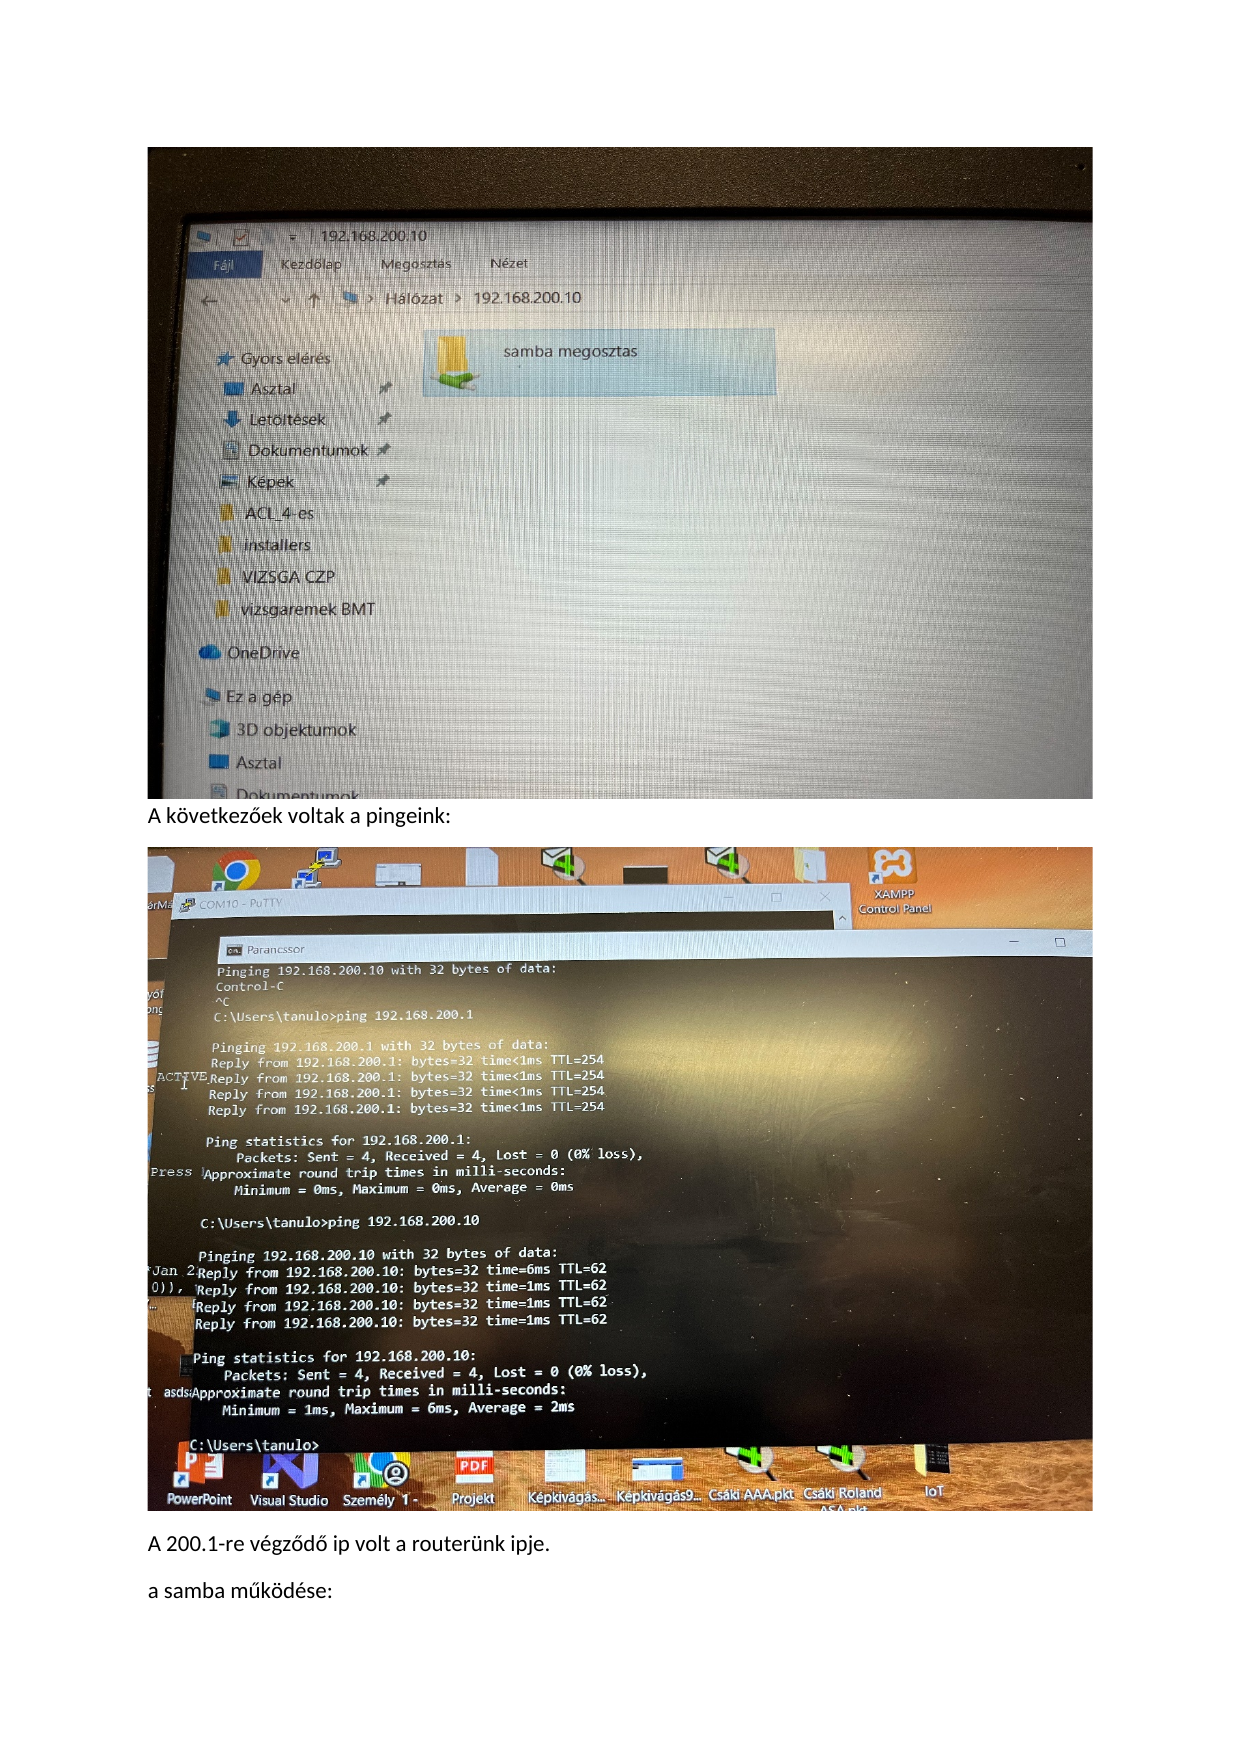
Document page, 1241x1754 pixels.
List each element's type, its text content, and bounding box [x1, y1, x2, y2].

text A 200.1-re végződő ip volt a routerünk ipje. [148, 1529, 1093, 1557]
text A következőek voltak a pingeink: [148, 799, 1093, 829]
picture [147, 847, 1093, 1511]
text a samba működése: [148, 1576, 1093, 1604]
picture [147, 147, 1093, 799]
